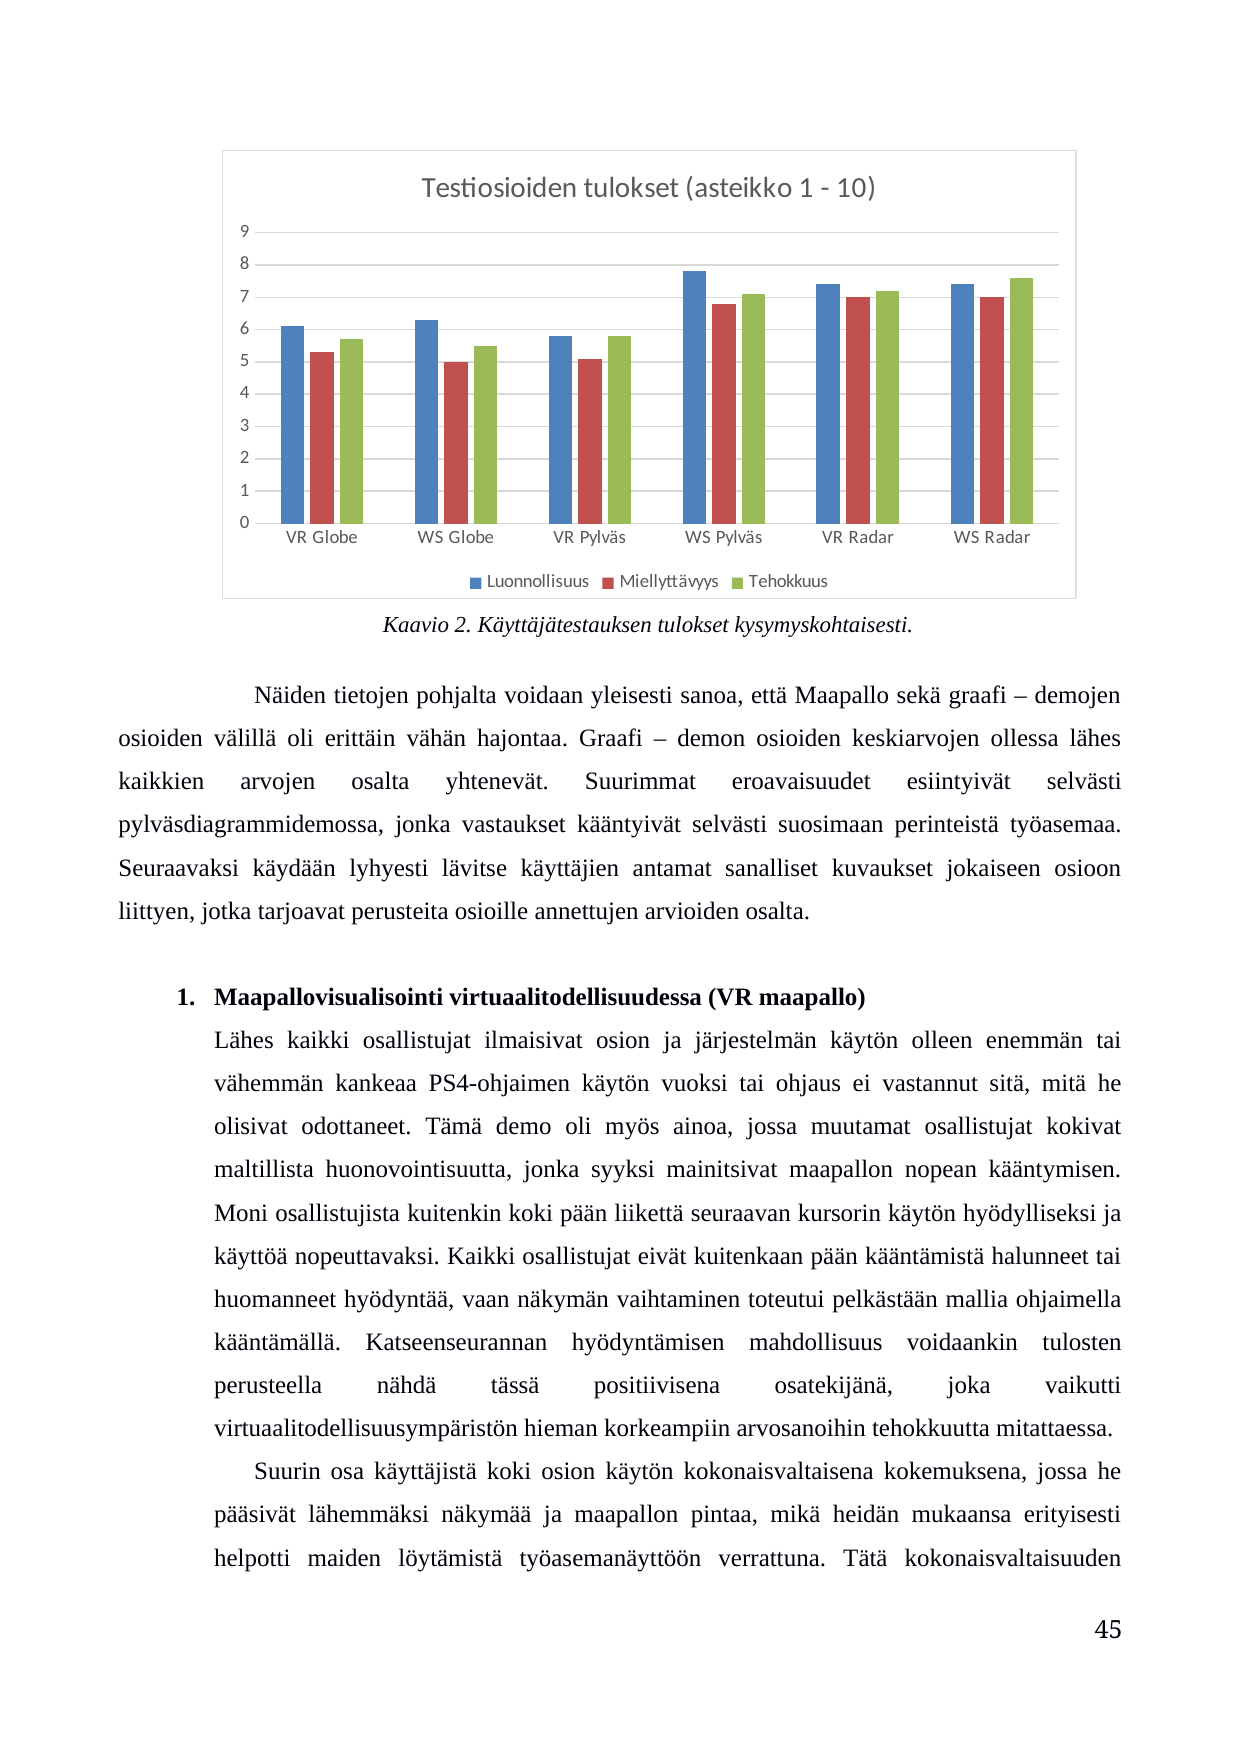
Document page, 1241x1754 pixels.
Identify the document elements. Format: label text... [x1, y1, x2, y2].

list Lähes kaikki osallistujat ilmaisivat osion ja järjestelmän käytön olleen enemmän tai vähemmän kankeaa PS4-ohjaimen käytön vuoksi tai ohjaus ei vastannut sitä, mitä he olisivat odottaneet. Tämä demo oli myös ainoa, jossa muutamat osallistujat kokivat maltillista huonovointisuutta, jonka syyksi mainitsivat maapallon nopean kääntymisen. Moni osallistujista kuitenkin koki pään liikettä seuraavan kursorin käytön hyödylliseksi ja käyttöä nopeuttavaksi. Kaikki osallistujat eivät kuitenkaan pään kääntämistä halunneet tai huomanneet hyödyntää, vaan näkymän vaihtaminen toteutui pelkästään mallia ohjaimella kääntämällä. Katseenseurannan hyödyntämisen mahdollisuus voidaankin tulosten perusteella nähdä tässä positiivisena osatekijänä, joka vaikutti virtuaalitodellisuusympäristön hieman korkeampiin arvosanoihin tehokkuutta mitattaessa. [214, 1025, 1122, 1442]
text Kaavio 2. Käyttäjätestauksen tulokset kysymyskohtaisesti. [118, 599, 1122, 637]
text Näiden tietojen pohjalta voidaan yleisesti sanoa, että Maapallo sekä graafi – demojen osioiden välillä oli erittäin vähän hajontaa. Graafi – demon osioiden keskiarvojen ollessa lähes kaikkien arvojen osalta yhtenevät. Suurimmat eroavaisuudet esiintyivät selvästi pylväsdiagrammidemossa, jonka vastaukset kääntyivät selvästi suosimaan perinteistä työasemaa. Seuraavaksi käydään lyhyesti lävitse käyttäjien antamat sanalliset kuvaukset jokaiseen osioon liittyen, jotka tarjoavat perusteita osioille annettujen arvioiden osalta. [118, 680, 1122, 924]
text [214, 1456, 1122, 1571]
list Maapallovisualisointi virtuaalitodellisuudessa (VR maapallo) [176, 982, 1122, 1011]
